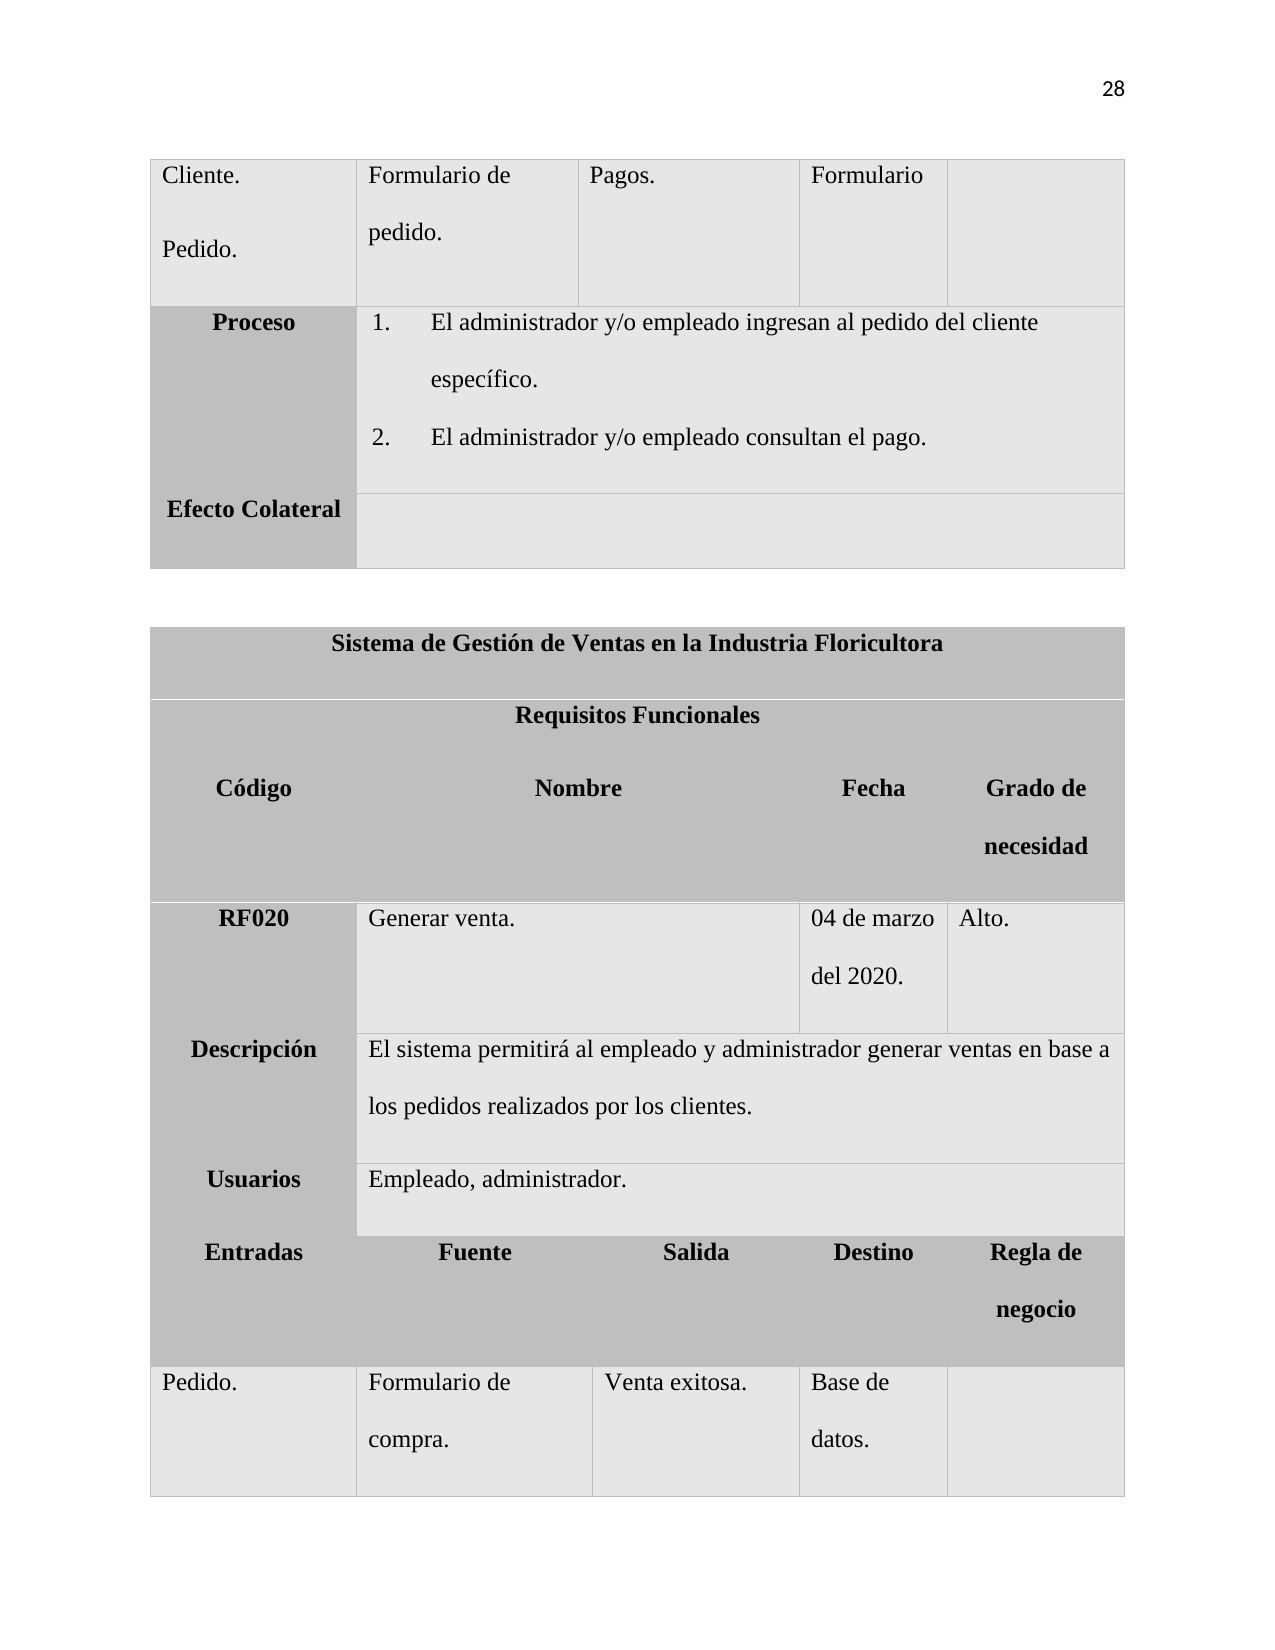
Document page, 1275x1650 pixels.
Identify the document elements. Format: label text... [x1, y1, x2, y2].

table_cell Grado de necesidad [948, 773, 1124, 902]
table_cell Salida [593, 1237, 799, 1366]
table_cell Formulario de pedido. [357, 160, 578, 306]
table_cell Nombre [357, 773, 799, 902]
table_header Sistema de Gestión de Ventas en la Industria Floricultora [151, 628, 1124, 699]
table_cell Destino [800, 1237, 947, 1366]
table_cell Cliente. Pedido. [151, 160, 356, 306]
table_cell 04 de marzo del 2020. [800, 904, 947, 1033]
table_cell Proceso [151, 307, 356, 493]
table_cell Generar venta. [357, 904, 799, 1033]
table_cell Formulario [800, 160, 947, 306]
table_cell Entradas [151, 1237, 356, 1366]
table_cell Base de datos. [800, 1367, 947, 1496]
table_cell Efecto Colateral [151, 494, 356, 568]
table_cell Requisitos Funcionales [151, 701, 1124, 772]
table_cell Descripción [151, 1034, 356, 1163]
table_cell El administrador y/o empleado ingresan al pedido del cliente específico. El administrador y/o empleado consultan el pago. [357, 307, 1124, 493]
table_cell Pagos. [579, 160, 799, 306]
table_cell Código [151, 773, 356, 902]
table_cell Regla de negocio [948, 1237, 1124, 1366]
table_cell Empleado, administrador. [357, 1164, 1124, 1236]
table_cell [948, 160, 1124, 306]
table_cell Fecha [800, 773, 947, 902]
table_cell El sistema permitirá al empleado y administrador generar ventas en base a los pedidos realizados por los clientes. [357, 1034, 1124, 1163]
table_cell Usuarios [151, 1164, 356, 1236]
table_cell Venta exitosa. [593, 1367, 799, 1496]
table_cell [948, 1367, 1124, 1496]
table_cell Fuente [357, 1237, 592, 1366]
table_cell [151, 1367, 356, 1496]
table_cell [357, 494, 1124, 568]
table_cell RF020 [151, 904, 356, 1033]
table_cell Alto. [948, 904, 1124, 1033]
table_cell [357, 1367, 592, 1496]
